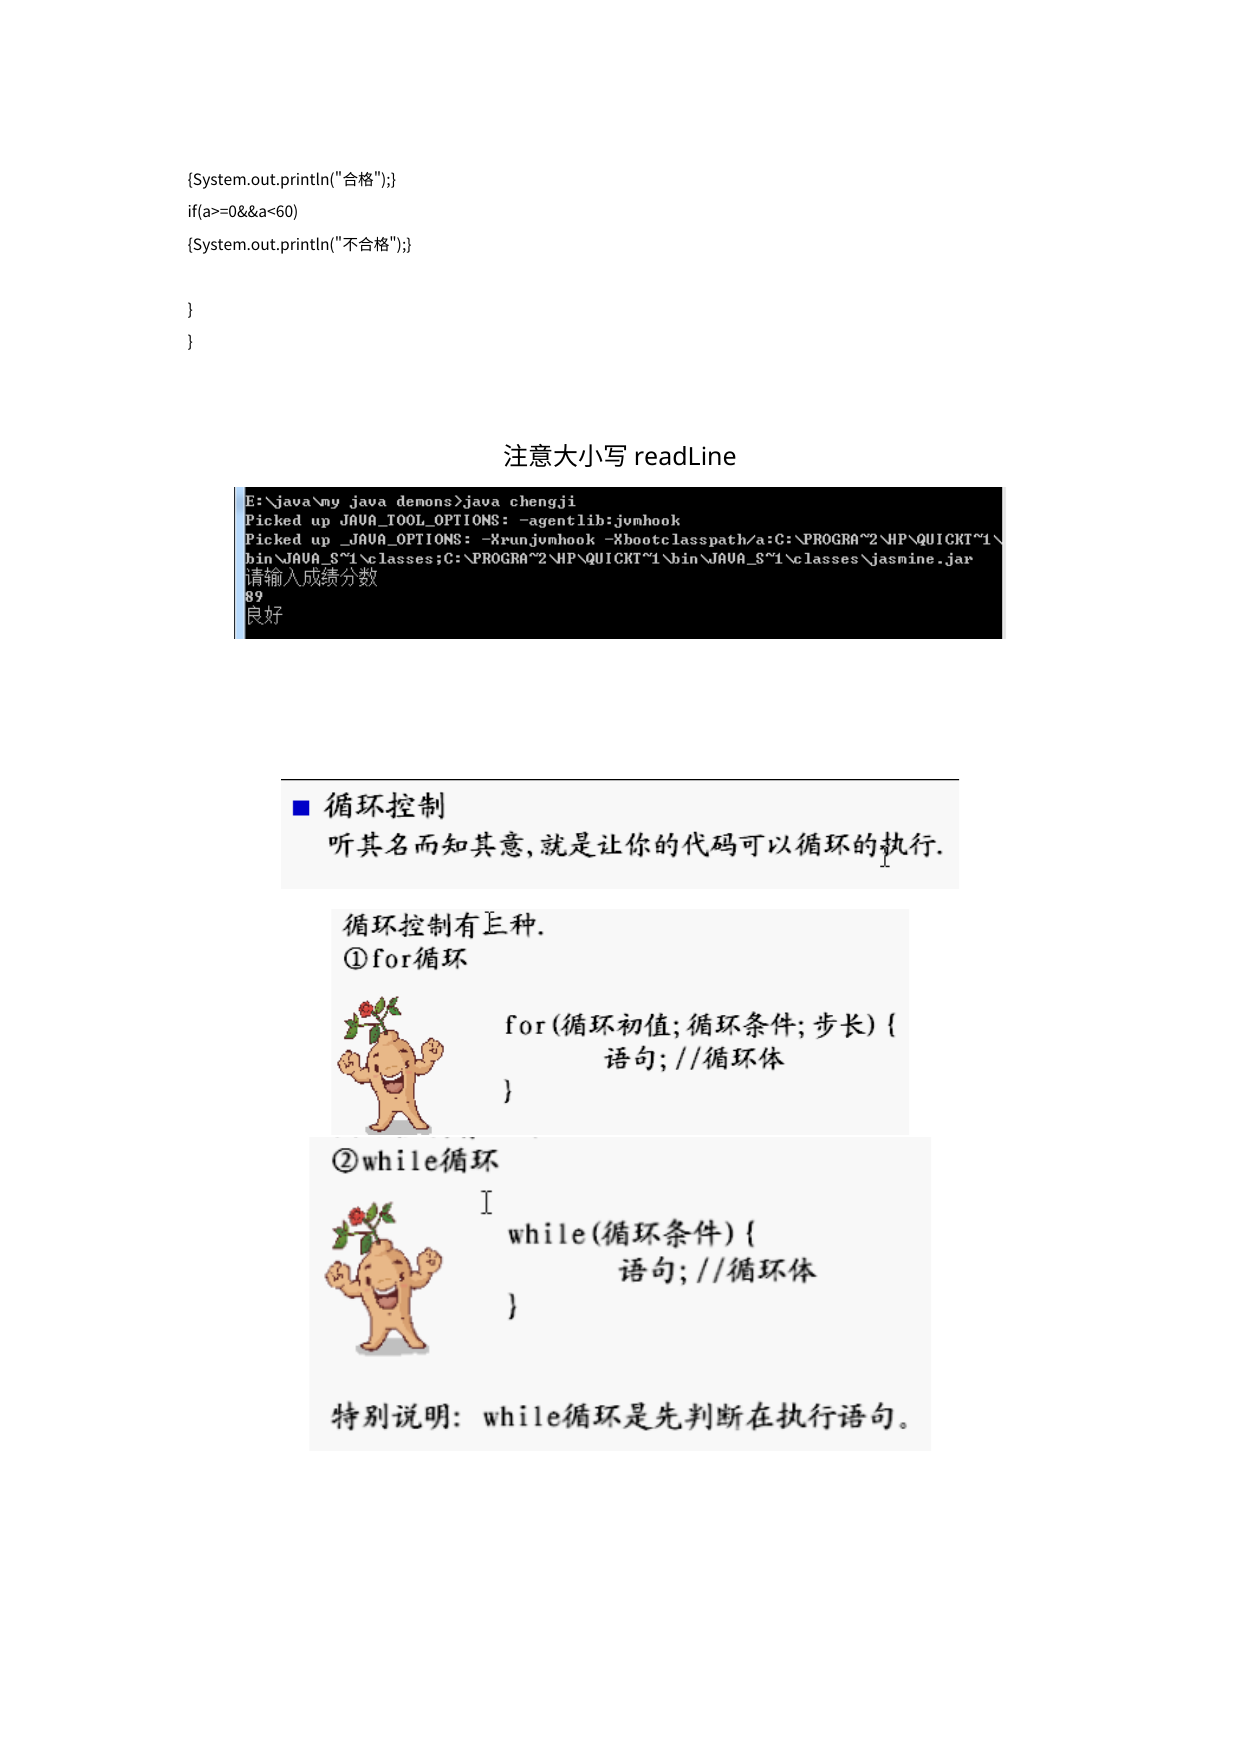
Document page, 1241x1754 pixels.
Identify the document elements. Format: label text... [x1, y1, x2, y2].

text } [187, 292, 1053, 324]
text {System.out.println("合格");} [187, 162, 1053, 194]
picture [281, 779, 960, 889]
text if(a>=0&&a<60) [187, 194, 1053, 227]
text 注意大小写readLine [187, 422, 1053, 487]
picture [234, 487, 1007, 639]
picture [331, 909, 910, 1135]
picture [309, 1137, 932, 1451]
text } [187, 324, 1053, 357]
text {System.out.println("不合格");} [187, 227, 1053, 259]
